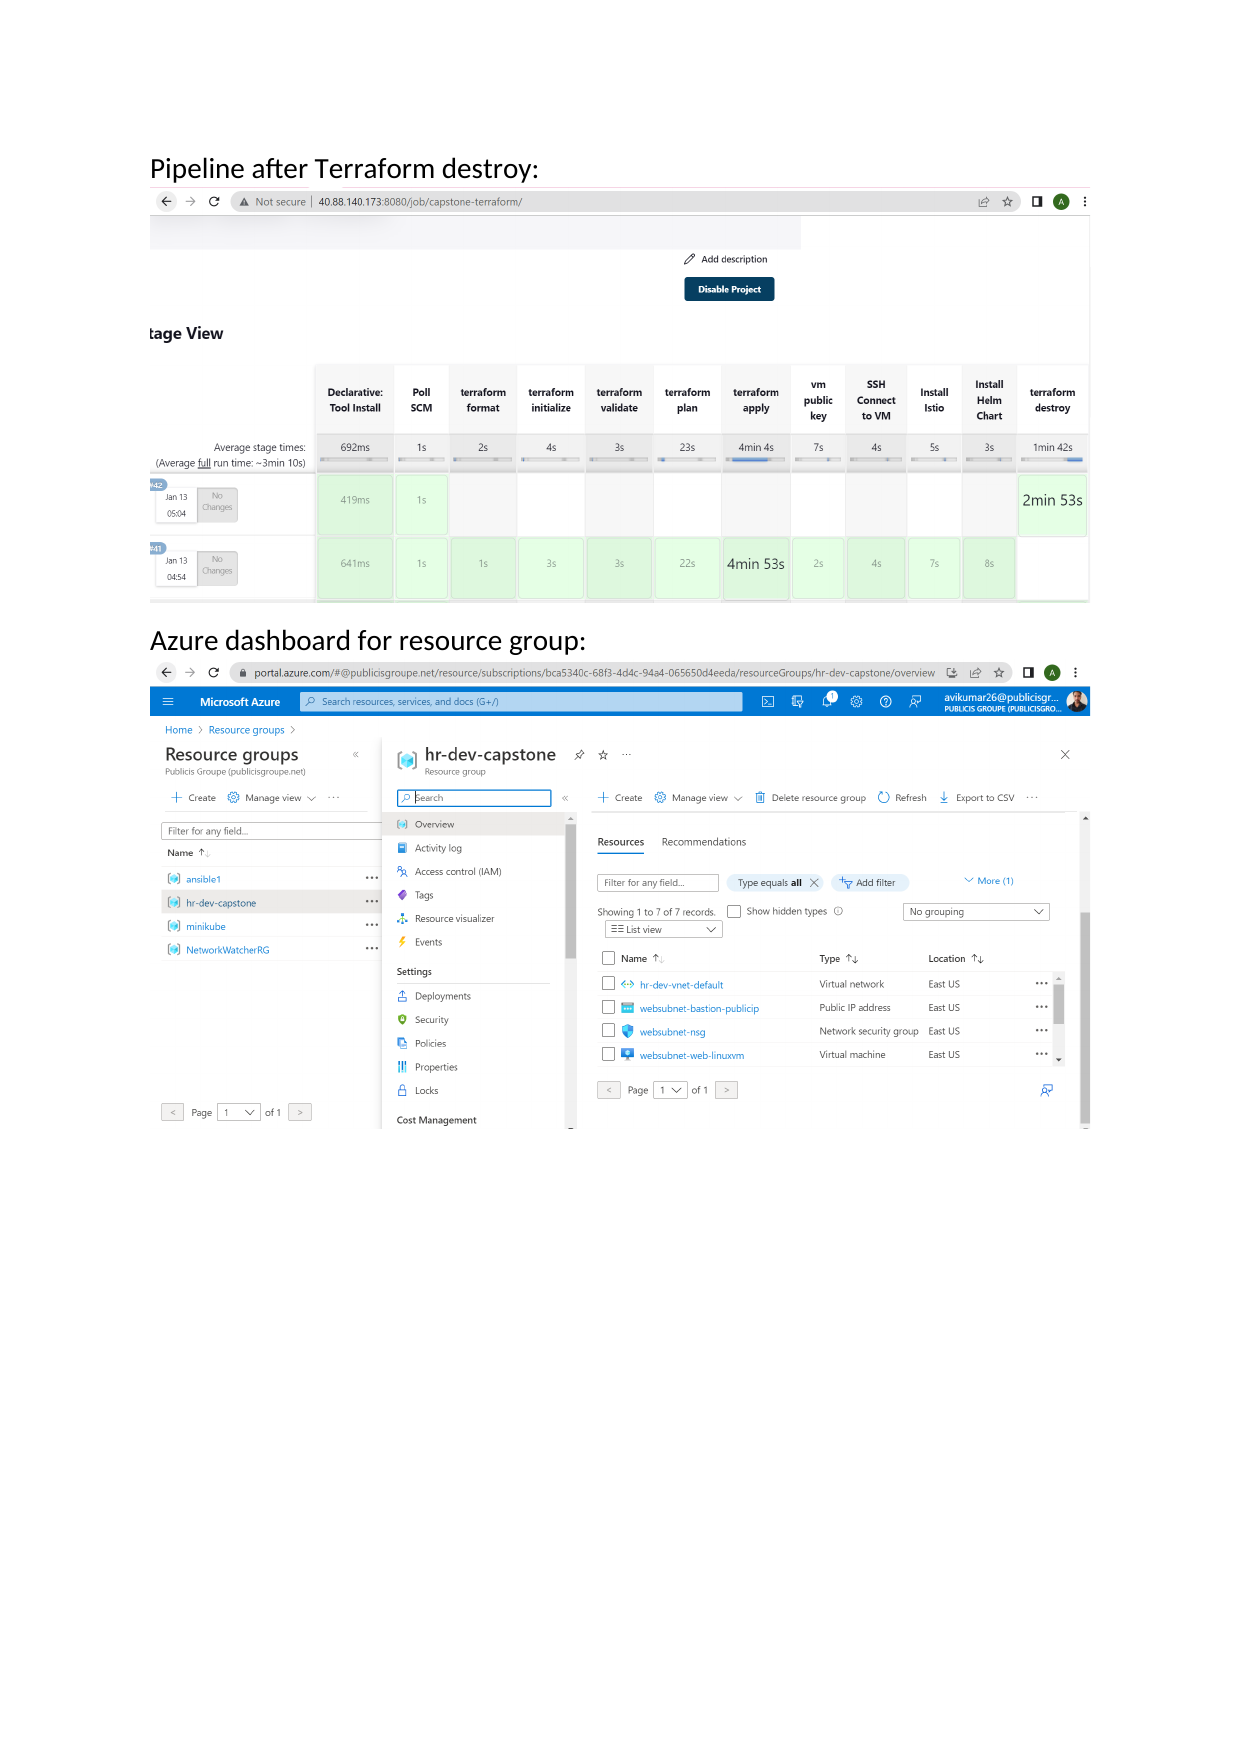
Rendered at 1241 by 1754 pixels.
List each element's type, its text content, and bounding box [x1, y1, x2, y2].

picture [150, 659, 1091, 1129]
picture [150, 187, 1091, 603]
text Pipeline after Terraform destroy: [150, 150, 1090, 187]
text Azure dashboard for resource group: [150, 622, 1090, 659]
